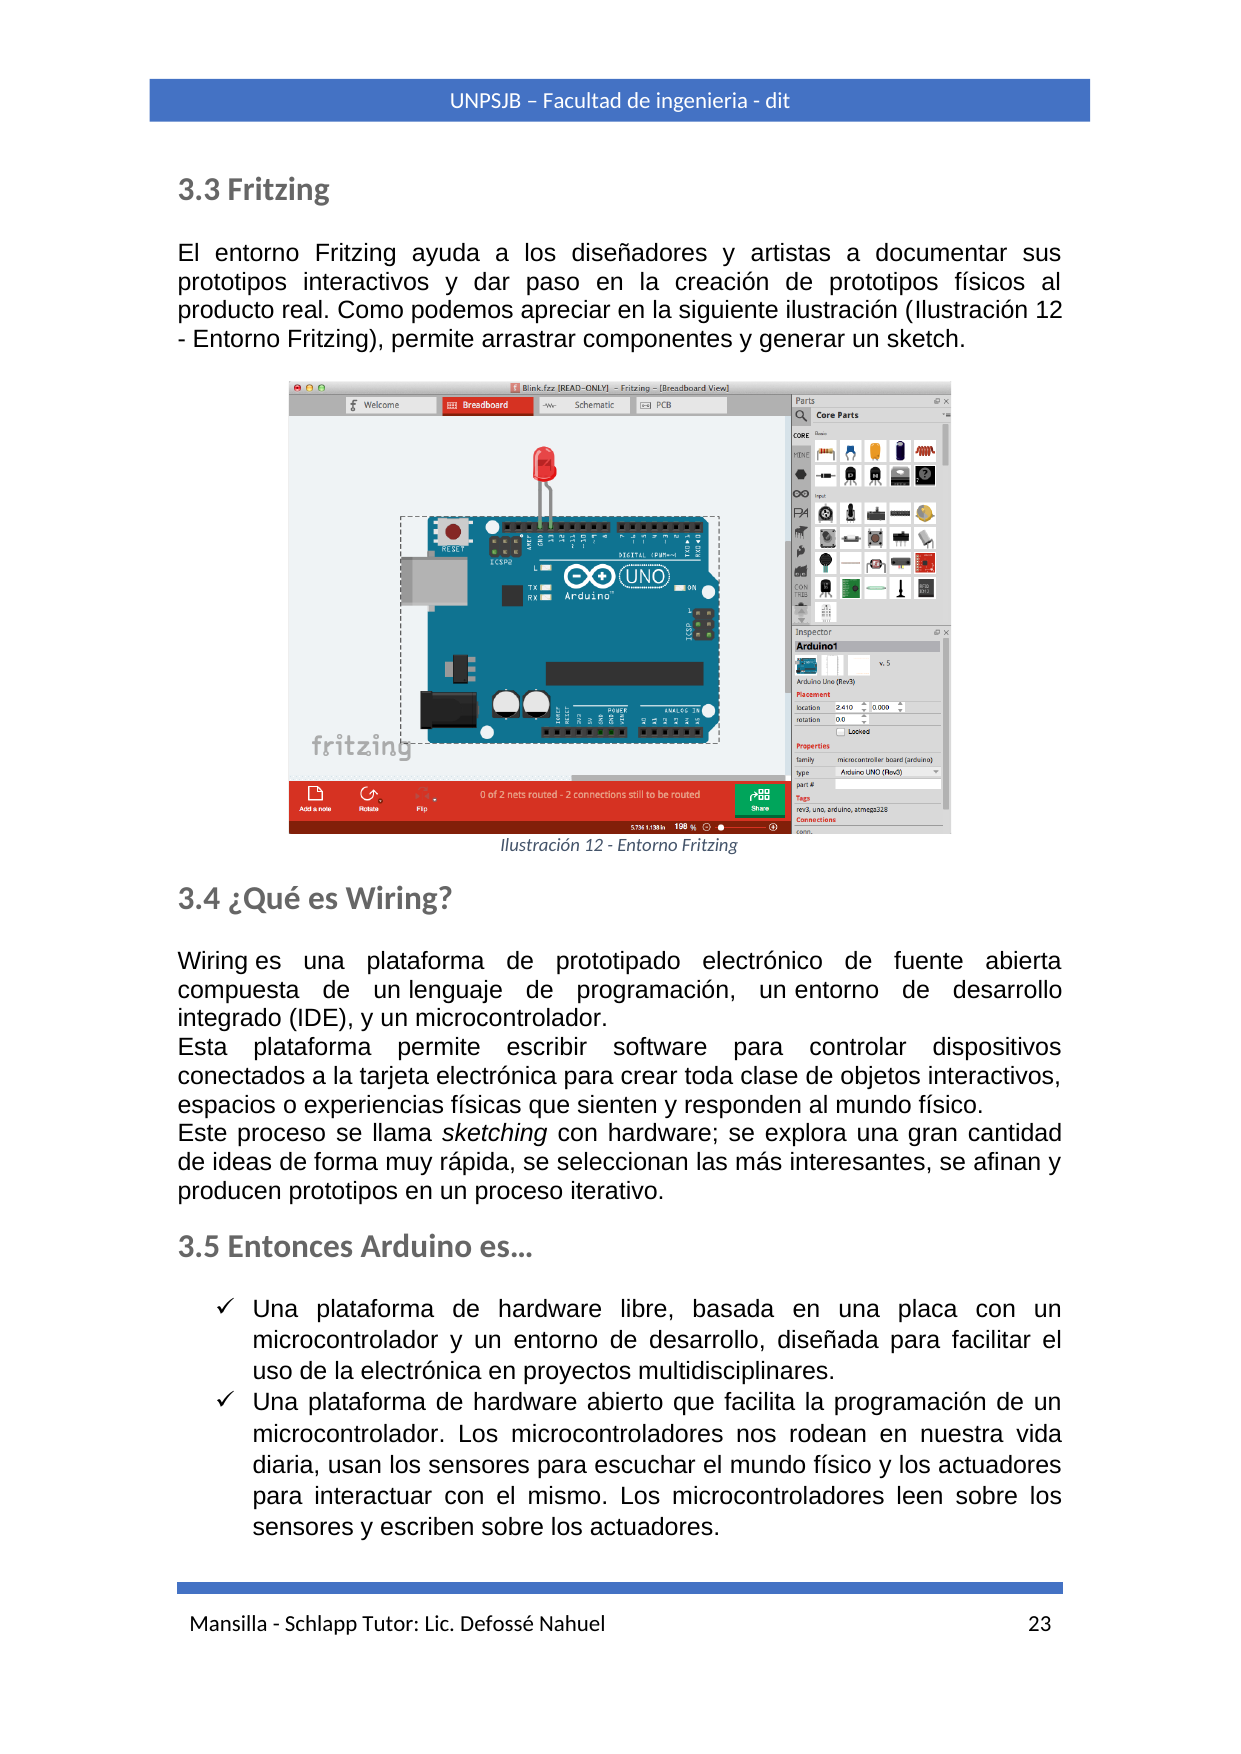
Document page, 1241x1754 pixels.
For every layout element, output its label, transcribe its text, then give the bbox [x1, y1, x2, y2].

text El entorno Fritzing ayuda a los diseñadores y artistas a documentar sus prototipos interactivos y dar paso en la creación de prototipos físicos al producto real. Como podemos apreciar en la siguiente ilustración (Ilustración 12 - Entorno Fritzing), permite arrastrar componentes y generar un sketch. [177, 238, 1063, 353]
subtitle 3.5 Entonces Arduino es… [177, 1225, 1063, 1266]
picture [288, 381, 952, 834]
text Este proceso se llama sketching con hardware; se explora una gran cantidad de ideas de forma muy rápida, se seleccionan las más interesantes, se afinan y producen prototipos en un proceso iterativo. [177, 1118, 1063, 1204]
subtitle 3.4 ¿Qué es Wiring? [177, 877, 1063, 918]
list Una plataforma de hardware libre, basada en una placa con un microcontrolador y un entorno de desarrollo, diseñada para facilitar el uso de la electrónica en proyectos multidisciplinares. [215, 1294, 1063, 1385]
subtitle 3.3 Fritzing [177, 168, 1063, 209]
text Esta plataforma permite escribir software para controlar dispositivos conectados a la tarjeta electrónica para crear toda clase de objetos interactivos, espacios o experiencias físicas que sienten y responden al mundo físico. [177, 1032, 1063, 1118]
text Wiring es una plataforma de prototipado electrónico de fuente abierta compuesta de un lenguaje de programación, un entorno de desarrollo integrado (IDE), y un microcontrolador. [177, 946, 1063, 1032]
list Una plataforma de hardware abierto que facilita la programación de un microcontrolador. Los microcontroladores nos rodean en nuestra vida diaria, usan los sensores para escuchar el mundo físico y los actuadores para interactuar con el mismo. Los microcontroladores leen sobre los sensores y escriben sobre los actuadores. [215, 1387, 1063, 1540]
